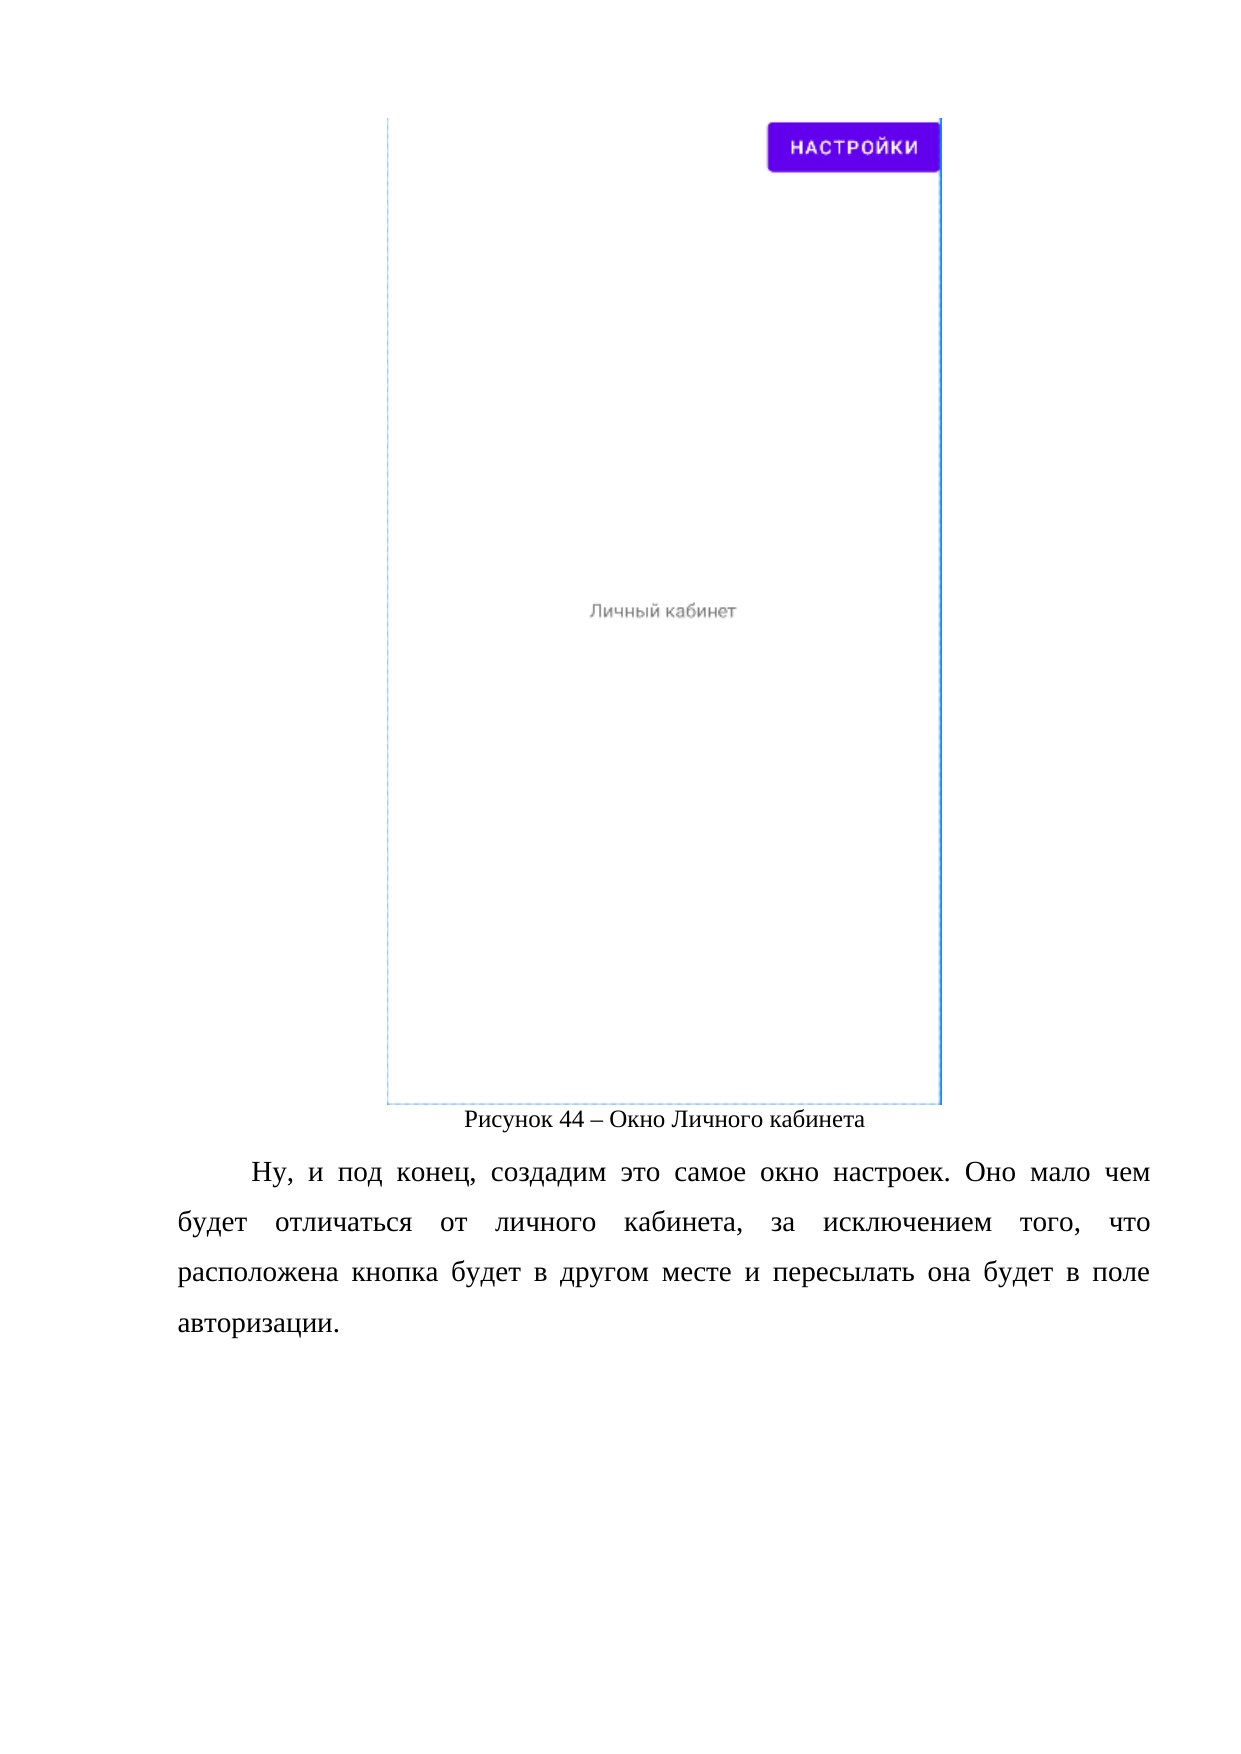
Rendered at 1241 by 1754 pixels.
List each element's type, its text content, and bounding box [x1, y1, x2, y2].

text Рисунок 44 – Окно Личного кабинета [177, 1104, 1152, 1133]
picture [387, 118, 942, 1105]
text Ну, и под конец, создадим это самое окно настроек. Оно мало чем будет отличаться от личного кабинета, за исключением того, что расположена кнопка будет в другом месте и пересылать она будет в поле авторизации. [177, 1154, 1152, 1338]
